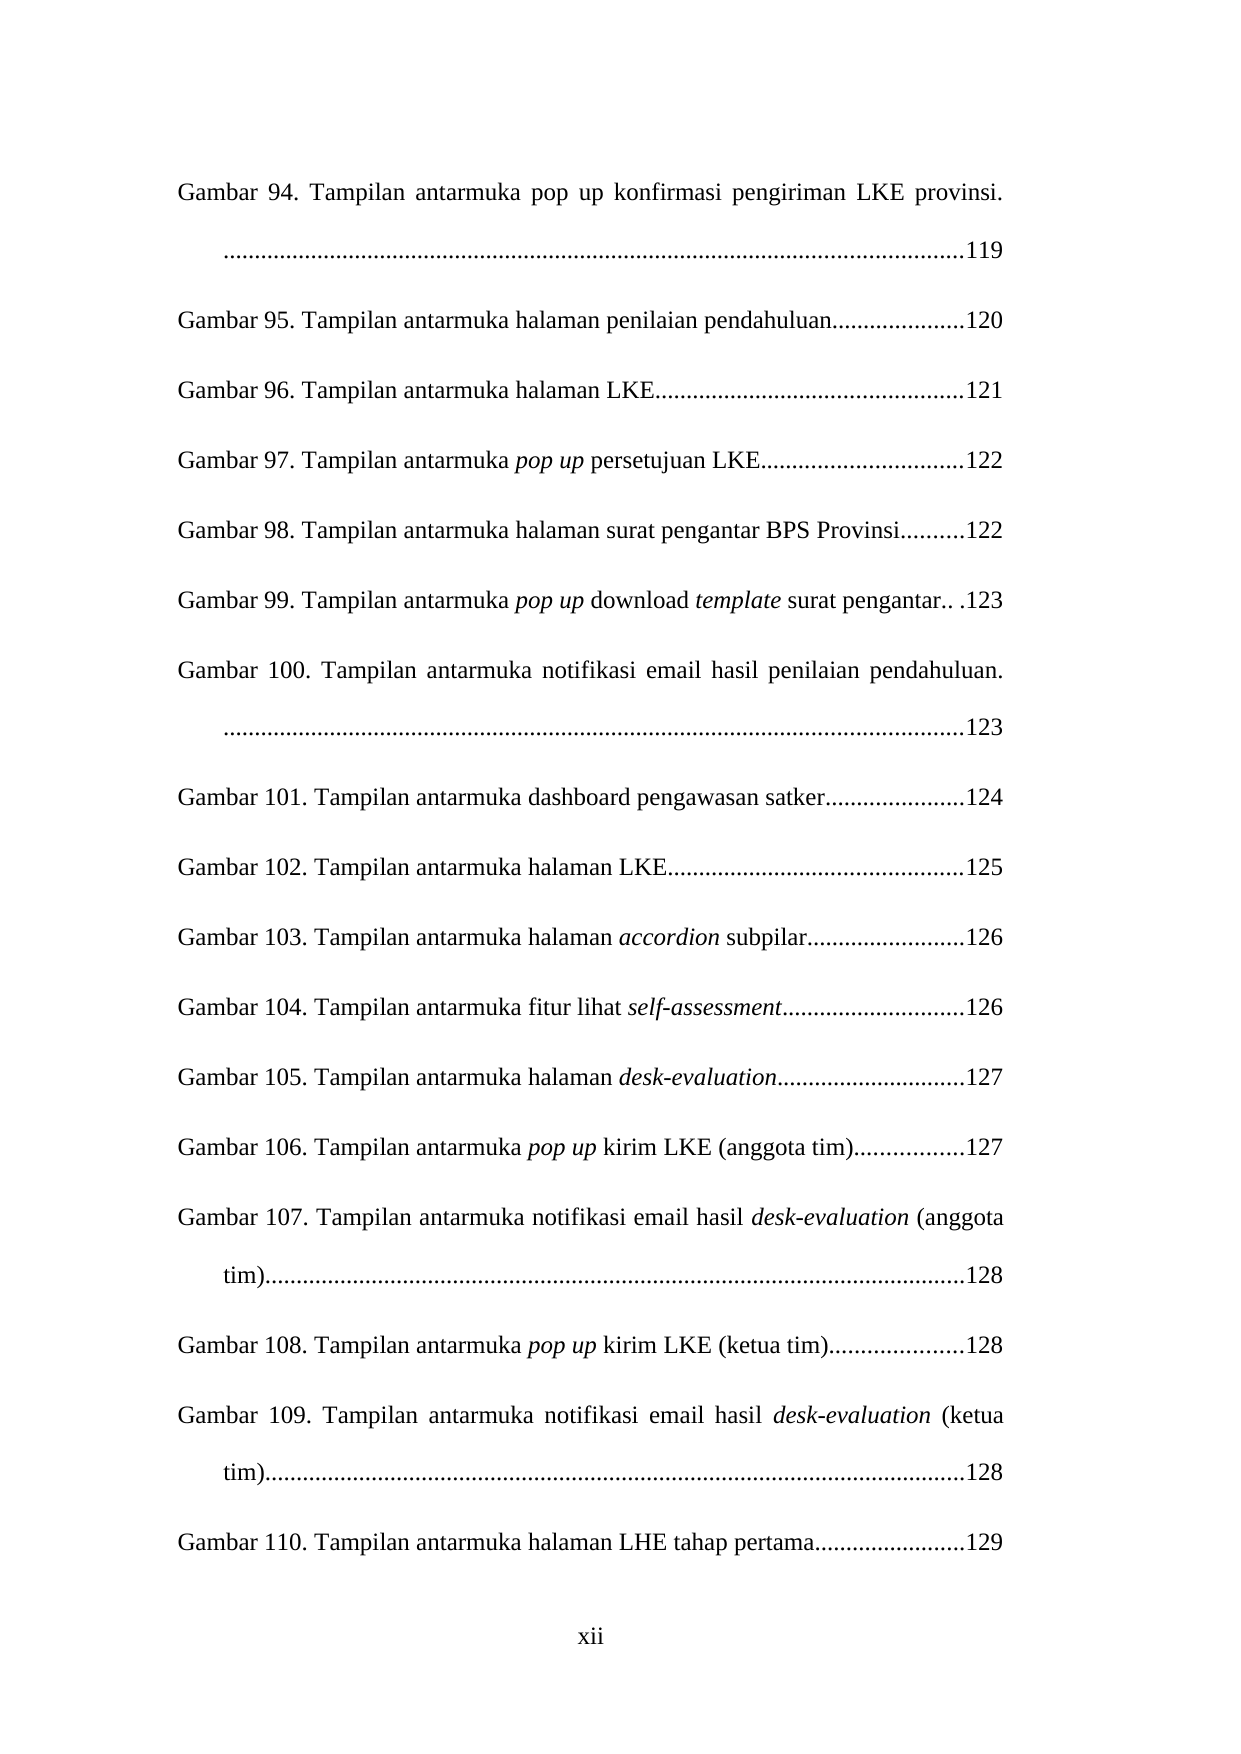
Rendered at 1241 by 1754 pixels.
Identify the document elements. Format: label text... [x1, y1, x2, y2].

text Gambar 102. Tampilan antarmuka halaman LKE. 125 [177, 852, 1004, 881]
text Gambar 95. Tampilan antarmuka halaman penilaian pendahuluan. 120 [177, 305, 1004, 333]
text Gambar 103. Tampilan antarmuka halaman accordion subpilar. 126 [177, 922, 1004, 951]
text Gambar 109. Tampilan antarmuka notifikasi email hasil desk-evaluation (ketua tim). 128 [177, 1400, 1004, 1486]
text Gambar 97. Tampilan antarmuka pop up persetujuan LKE. 122 [177, 445, 1004, 473]
text Gambar 98. Tampilan antarmuka halaman surat pengantar BPS Provinsi 122 [177, 515, 1004, 543]
text Gambar 96. Tampilan antarmuka halaman LKE. 121 [177, 375, 1004, 403]
text Gambar 110. Tampilan antarmuka halaman LHE tahap pertama 129 [177, 1527, 1004, 1556]
text Gambar 106. Tampilan antarmuka pop up kirim LKE (anggota tim). 127 [177, 1132, 1004, 1161]
text Gambar 107. Tampilan antarmuka notifikasi email hasil desk-evaluation (anggota tim). 128 [177, 1202, 1004, 1288]
text Gambar 101. Tampilan antarmuka dashboard pengawasan satker. 124 [177, 782, 1004, 811]
text Gambar 108. Tampilan antarmuka pop up kirim LKE (ketua tim). 128 [177, 1330, 1004, 1358]
text Gambar 94. Tampilan antarmuka pop up konfirmasi pengiriman LKE provinsi. 119 [177, 177, 1004, 263]
text Gambar 105. Tampilan antarmuka halaman desk-evaluation. 127 [177, 1062, 1004, 1091]
text Gambar 99. Tampilan antarmuka pop up download template surat pengantar. 123 [177, 585, 1004, 613]
text Gambar 100. Tampilan antarmuka notifikasi email hasil penilaian pendahuluan. 123 [177, 655, 1004, 741]
text Gambar 104. Tampilan antarmuka fitur lihat self-assessment. 126 [177, 992, 1004, 1021]
